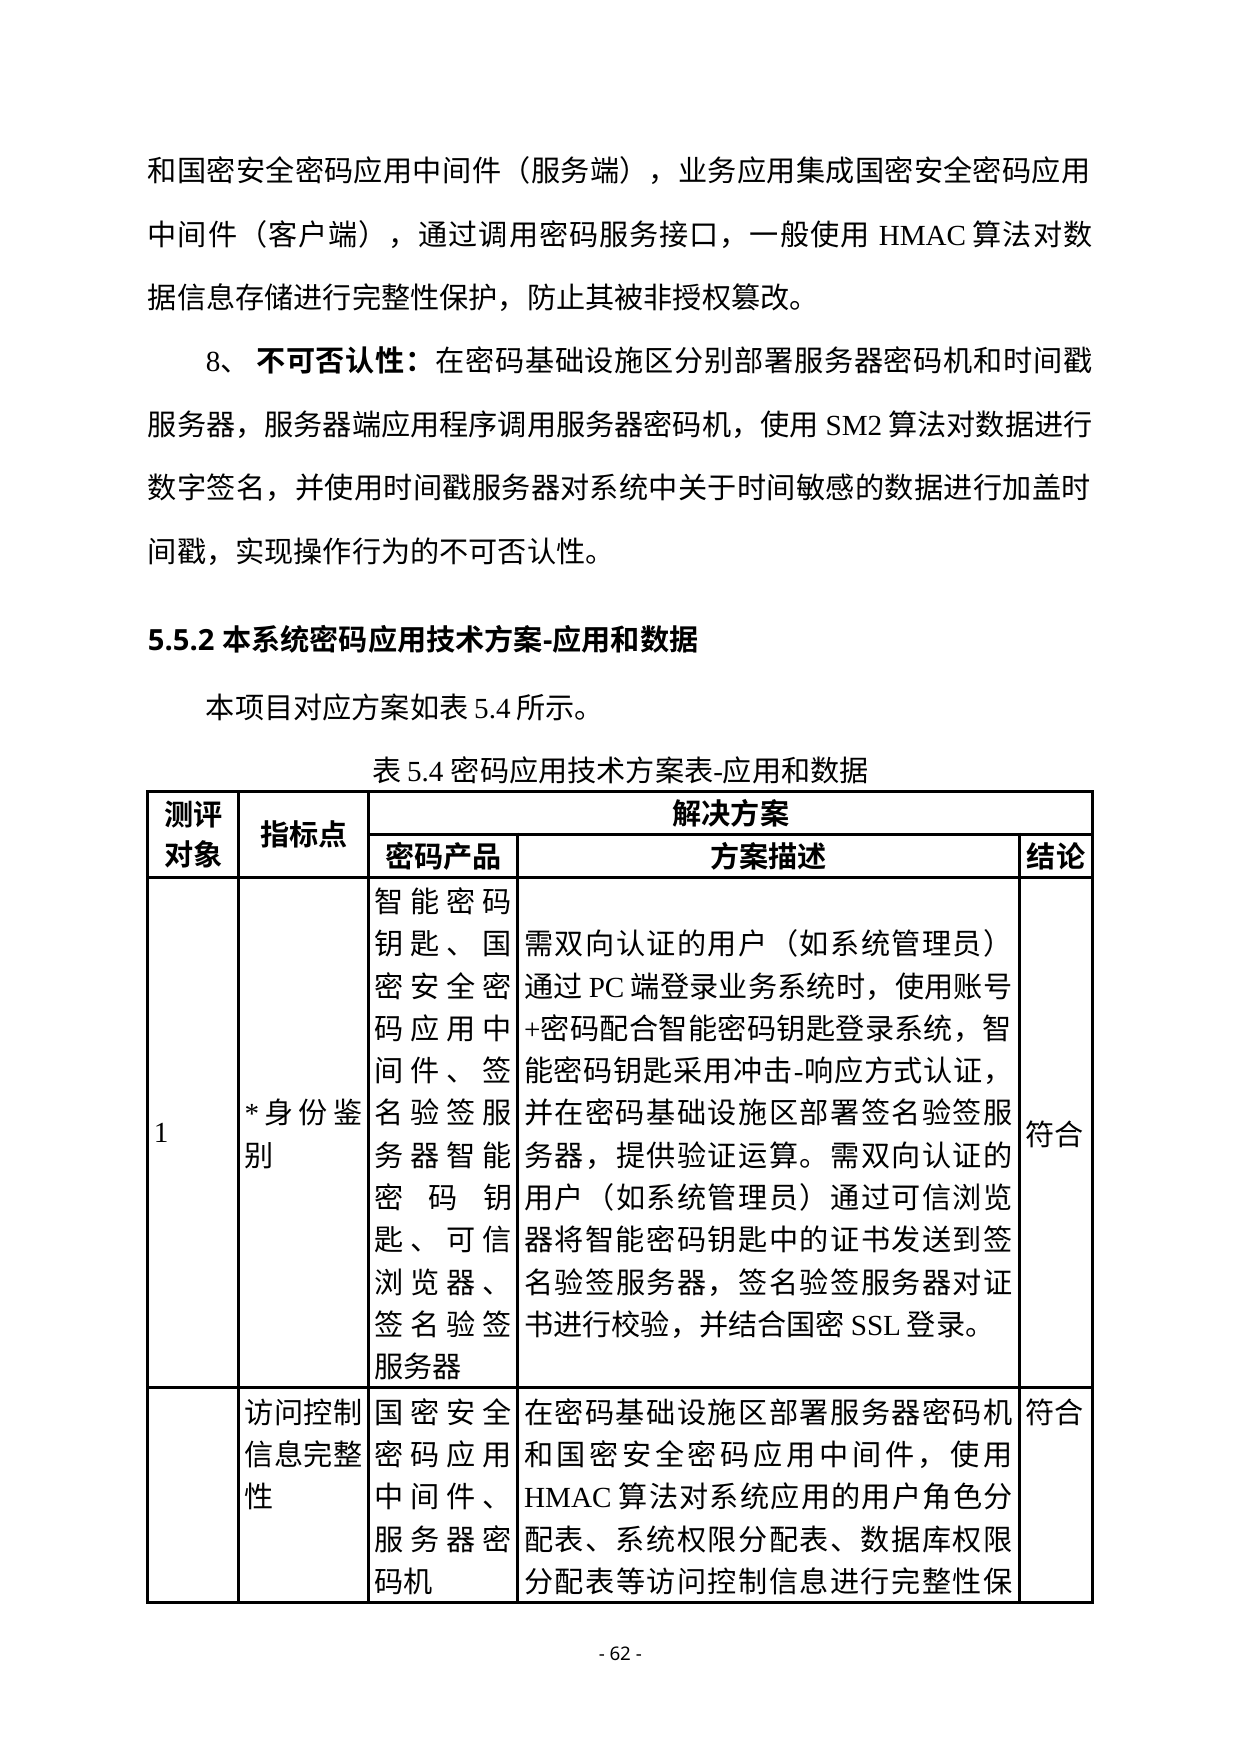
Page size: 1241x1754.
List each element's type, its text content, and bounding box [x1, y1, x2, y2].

list 不可否认性：在密码基础设施区分别部署服务器密码机和时间戳服务器，服务器端应用程序调用服务器密码机，使用SM2算法对数据进行数字签名，并使用时间戳服务器对系统中关于时间敏感的数据进行加盖时间戳，实现操作行为的不可否认性。 [148, 338, 1092, 571]
table_header 测评对象 [149, 793, 237, 876]
table_header 解决方案 [370, 793, 1091, 833]
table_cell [519, 1389, 1018, 1601]
table_cell 结论 [1021, 836, 1091, 876]
table_cell 密码产品 [370, 836, 516, 876]
table_cell [149, 1389, 237, 1601]
table_header 指标点 [240, 793, 367, 876]
table_cell 符合 [1021, 1389, 1091, 1601]
table_cell 符合 [1021, 879, 1091, 1386]
text 表5.4 密码应用技术方案表-应用和数据 [148, 748, 1092, 790]
table_cell 方案描述 [519, 836, 1018, 876]
subtitle 5.5.2 本系统密码应用技术方案-应用和数据 [148, 617, 1092, 659]
text 本项目对应方案如表5.4所示。 [206, 684, 1092, 726]
table_cell 访问控制信息完整性 [240, 1389, 367, 1601]
table_cell 需双向认证的用户（如系统管理员）通过PC端登录业务系统时，使用账号+密码配合智能密码钥匙登录系统，智能密码钥匙采用冲击-响应方式认证，并在密码基础设施区部署签名验签服务器，提供验证运算。需双向认证的用户（如系统管理员）通过可信浏览器将智能密码钥匙中的证书发送到签名验签服务器，签名验签服务器对证书进行校验，并结合国密SSL登录。 [519, 879, 1018, 1386]
table_cell *身份鉴别 [240, 879, 367, 1386]
table_cell 1 [149, 879, 237, 1386]
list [148, 148, 1092, 317]
table_cell 智能密码钥匙、国密安全密码应用中间件、签名验签服务器智能密码钥匙、可信浏览器、签名验签服务器 [370, 879, 516, 1386]
table_cell 国密安全密码应用中间件、服务器密码机 [370, 1389, 516, 1601]
